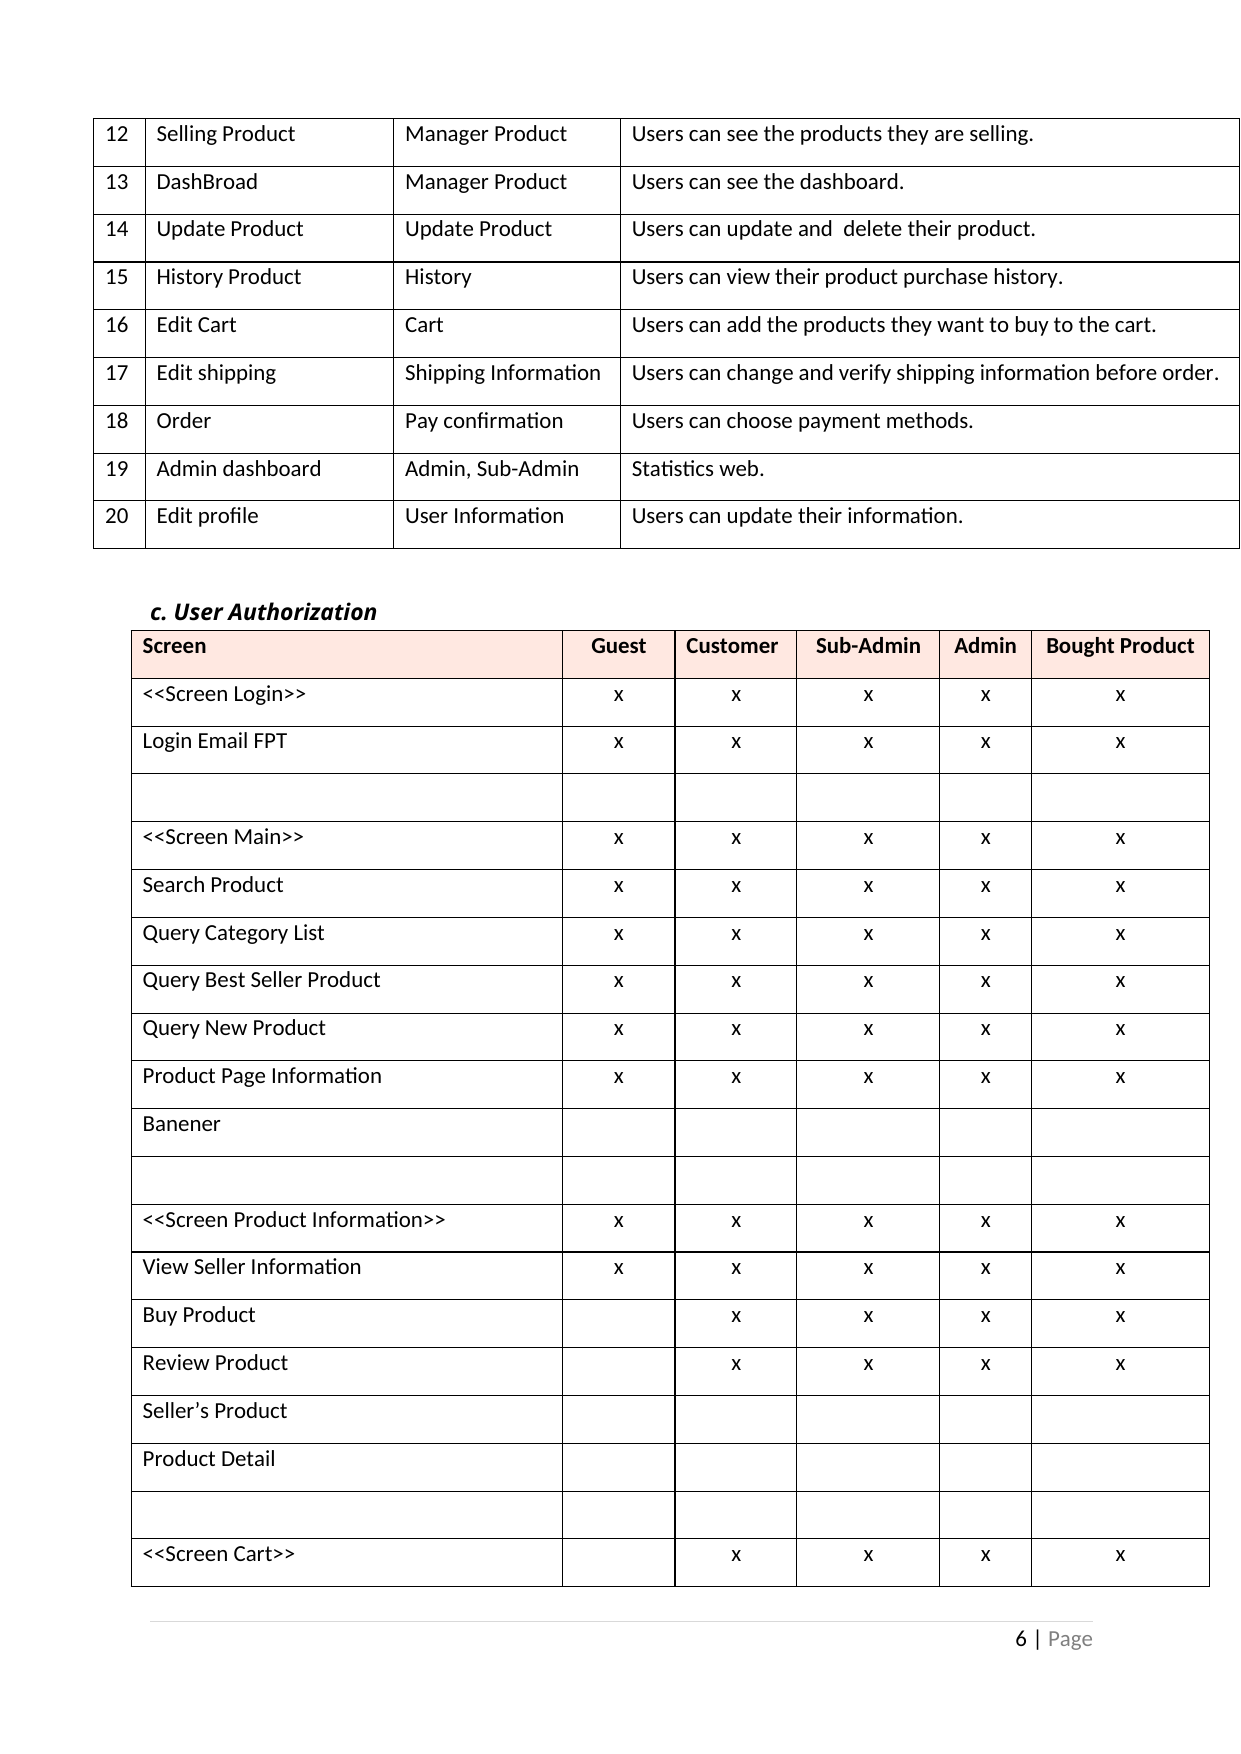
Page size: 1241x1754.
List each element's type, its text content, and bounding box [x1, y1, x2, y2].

table_cell [940, 1444, 1031, 1491]
table_cell x [1032, 1253, 1209, 1299]
table_cell 14 [94, 215, 145, 261]
table_header Sub-Admin [797, 631, 939, 678]
table_cell Review Product [132, 1348, 562, 1395]
table_cell 18 [94, 406, 145, 453]
table_cell x [1032, 727, 1209, 773]
table_cell View Seller Information [132, 1253, 562, 1299]
table_cell x [797, 1253, 939, 1299]
table_cell x [676, 1061, 796, 1108]
table_cell Users can update and delete their product. [621, 215, 1239, 261]
table_cell x [797, 1205, 939, 1251]
table_cell x [1032, 1300, 1209, 1347]
table_cell x [1032, 1061, 1209, 1108]
table_cell x [940, 966, 1031, 1012]
table_cell [1032, 1157, 1209, 1204]
table_cell x [1032, 918, 1209, 964]
table_cell x [940, 1253, 1031, 1299]
table_cell Query Best Seller Product [132, 966, 562, 1012]
table_cell x [563, 1253, 674, 1299]
table_cell [563, 1300, 674, 1347]
table_cell x [1032, 679, 1209, 726]
table_cell History Product [146, 263, 393, 309]
table_cell x [563, 1205, 674, 1251]
table_cell x [940, 918, 1031, 964]
table_cell [940, 1492, 1031, 1538]
table_cell x [676, 966, 796, 1012]
table_cell [563, 1539, 674, 1586]
table_header Admin [940, 631, 1031, 678]
table_cell Banener [132, 1109, 562, 1156]
table_cell [797, 1492, 939, 1538]
table_cell x [940, 1348, 1031, 1395]
table_cell x [676, 1300, 796, 1347]
table_cell x [676, 1348, 796, 1395]
table_cell [1032, 1396, 1209, 1443]
table_cell x [797, 870, 939, 917]
table_cell 20 [94, 501, 145, 548]
table_cell 19 [94, 454, 145, 500]
table_cell x [1032, 1205, 1209, 1251]
table_cell History [394, 263, 620, 309]
table_cell Update Product [394, 215, 620, 261]
table_cell x [676, 679, 796, 726]
table_cell [563, 1444, 674, 1491]
table_cell [940, 774, 1031, 821]
subtitle c. User Authorization [150, 596, 1093, 627]
table_cell [563, 774, 674, 821]
table_cell Login Email FPT [132, 727, 562, 773]
table_cell [563, 1396, 674, 1443]
table_cell [676, 1109, 796, 1156]
table_cell x [797, 1061, 939, 1108]
table_cell [940, 1396, 1031, 1443]
table_cell x [940, 1205, 1031, 1251]
table_cell x [797, 1348, 939, 1395]
table_cell <<Screen Main>> [132, 822, 562, 869]
table_cell <<Screen Login>> [132, 679, 562, 726]
table_cell Edit Cart [146, 310, 393, 357]
table_cell [940, 1109, 1031, 1156]
table_cell 16 [94, 310, 145, 357]
table_cell 15 [94, 263, 145, 309]
table_cell x [1032, 870, 1209, 917]
table_cell [132, 1492, 562, 1538]
table_cell x [676, 918, 796, 964]
table_cell x [1032, 966, 1209, 1012]
table_cell [676, 1157, 796, 1204]
table_cell x [563, 679, 674, 726]
table_cell [563, 1492, 674, 1538]
table_cell x [676, 1539, 796, 1586]
table_cell x [940, 1061, 1031, 1108]
table_cell x [563, 822, 674, 869]
table_cell User Information [394, 501, 620, 548]
table_cell [676, 1492, 796, 1538]
table_cell x [940, 1014, 1031, 1060]
table_cell Search Product [132, 870, 562, 917]
table_header Customer [676, 631, 796, 678]
table_cell [940, 1157, 1031, 1204]
table_cell [676, 1396, 796, 1443]
table_cell x [676, 727, 796, 773]
table_cell Seller’s Product [132, 1396, 562, 1443]
table_cell x [676, 870, 796, 917]
table_header Bought Product [1032, 631, 1209, 678]
table_cell <<Screen Cart>> [132, 1539, 562, 1586]
table_cell [132, 774, 562, 821]
table_cell x [797, 1539, 939, 1586]
table_cell [797, 774, 939, 821]
table_cell x [676, 822, 796, 869]
table_cell [1032, 774, 1209, 821]
table_cell x [797, 727, 939, 773]
table_cell Users can choose payment methods. [621, 406, 1239, 453]
table_cell Edit shipping [146, 358, 393, 405]
table_cell Update Product [146, 215, 393, 261]
table_cell x [940, 727, 1031, 773]
table_cell x [940, 1300, 1031, 1347]
table_cell Users can see the dashboard. [621, 167, 1239, 213]
table_cell [1032, 1492, 1209, 1538]
table_cell Query Category List [132, 918, 562, 964]
table_cell [797, 1396, 939, 1443]
table_cell Users can update their information. [621, 501, 1239, 548]
table_header Screen [132, 631, 562, 678]
table_cell Product Detail [132, 1444, 562, 1491]
table_cell 13 [94, 167, 145, 213]
table_cell x [940, 1539, 1031, 1586]
table_cell x [563, 966, 674, 1012]
table_cell x [797, 966, 939, 1012]
table_cell x [563, 1061, 674, 1108]
table_cell x [940, 870, 1031, 917]
table_cell x [1032, 1348, 1209, 1395]
table_cell Edit profile [146, 501, 393, 548]
table_cell [563, 1348, 674, 1395]
table_cell [132, 1157, 562, 1204]
table_cell Buy Product [132, 1300, 562, 1347]
table_cell x [797, 822, 939, 869]
table_cell x [676, 1253, 796, 1299]
table_cell Admin, Sub-Admin [394, 454, 620, 500]
table_cell Query New Product [132, 1014, 562, 1060]
table_cell [563, 1157, 674, 1204]
table_cell x [676, 1014, 796, 1060]
table_cell 12 [94, 119, 145, 166]
table_cell x [563, 727, 674, 773]
table_cell [797, 1444, 939, 1491]
table_cell [676, 774, 796, 821]
table_cell [797, 1157, 939, 1204]
table_cell x [797, 1300, 939, 1347]
table_cell x [1032, 822, 1209, 869]
table_cell Cart [394, 310, 620, 357]
table_cell Users can change and verify shipping information before order. [621, 358, 1239, 405]
table_cell x [797, 918, 939, 964]
table_cell Manager Product [394, 119, 620, 166]
table_cell Product Page Information [132, 1061, 562, 1108]
table_cell x [940, 822, 1031, 869]
table_cell x [563, 918, 674, 964]
table_cell [676, 1444, 796, 1491]
table_cell DashBroad [146, 167, 393, 213]
table_cell Users can view their product purchase history. [621, 263, 1239, 309]
table_cell Selling Product [146, 119, 393, 166]
table_cell [1032, 1109, 1209, 1156]
table_cell x [563, 870, 674, 917]
table_cell x [676, 1205, 796, 1251]
table_cell Admin dashboard [146, 454, 393, 500]
table_cell [797, 1109, 939, 1156]
table_cell [1032, 1444, 1209, 1491]
table_cell Statistics web. [621, 454, 1239, 500]
table_cell <<Screen Product Information>> [132, 1205, 562, 1251]
table_cell Users can see the products they are selling. [621, 119, 1239, 166]
table_cell x [1032, 1014, 1209, 1060]
table_cell Pay confirmation [394, 406, 620, 453]
table_header Guest [563, 631, 674, 678]
table_cell x [563, 1014, 674, 1060]
table_cell [563, 1109, 674, 1156]
table_cell Shipping Information [394, 358, 620, 405]
table_cell Manager Product [394, 167, 620, 213]
table_cell x [797, 1014, 939, 1060]
table_cell x [1032, 1539, 1209, 1586]
table_cell Users can add the products they want to buy to the cart. [621, 310, 1239, 357]
table_cell x [940, 679, 1031, 726]
table_cell Order [146, 406, 393, 453]
table_cell x [797, 679, 939, 726]
table_cell 17 [94, 358, 145, 405]
